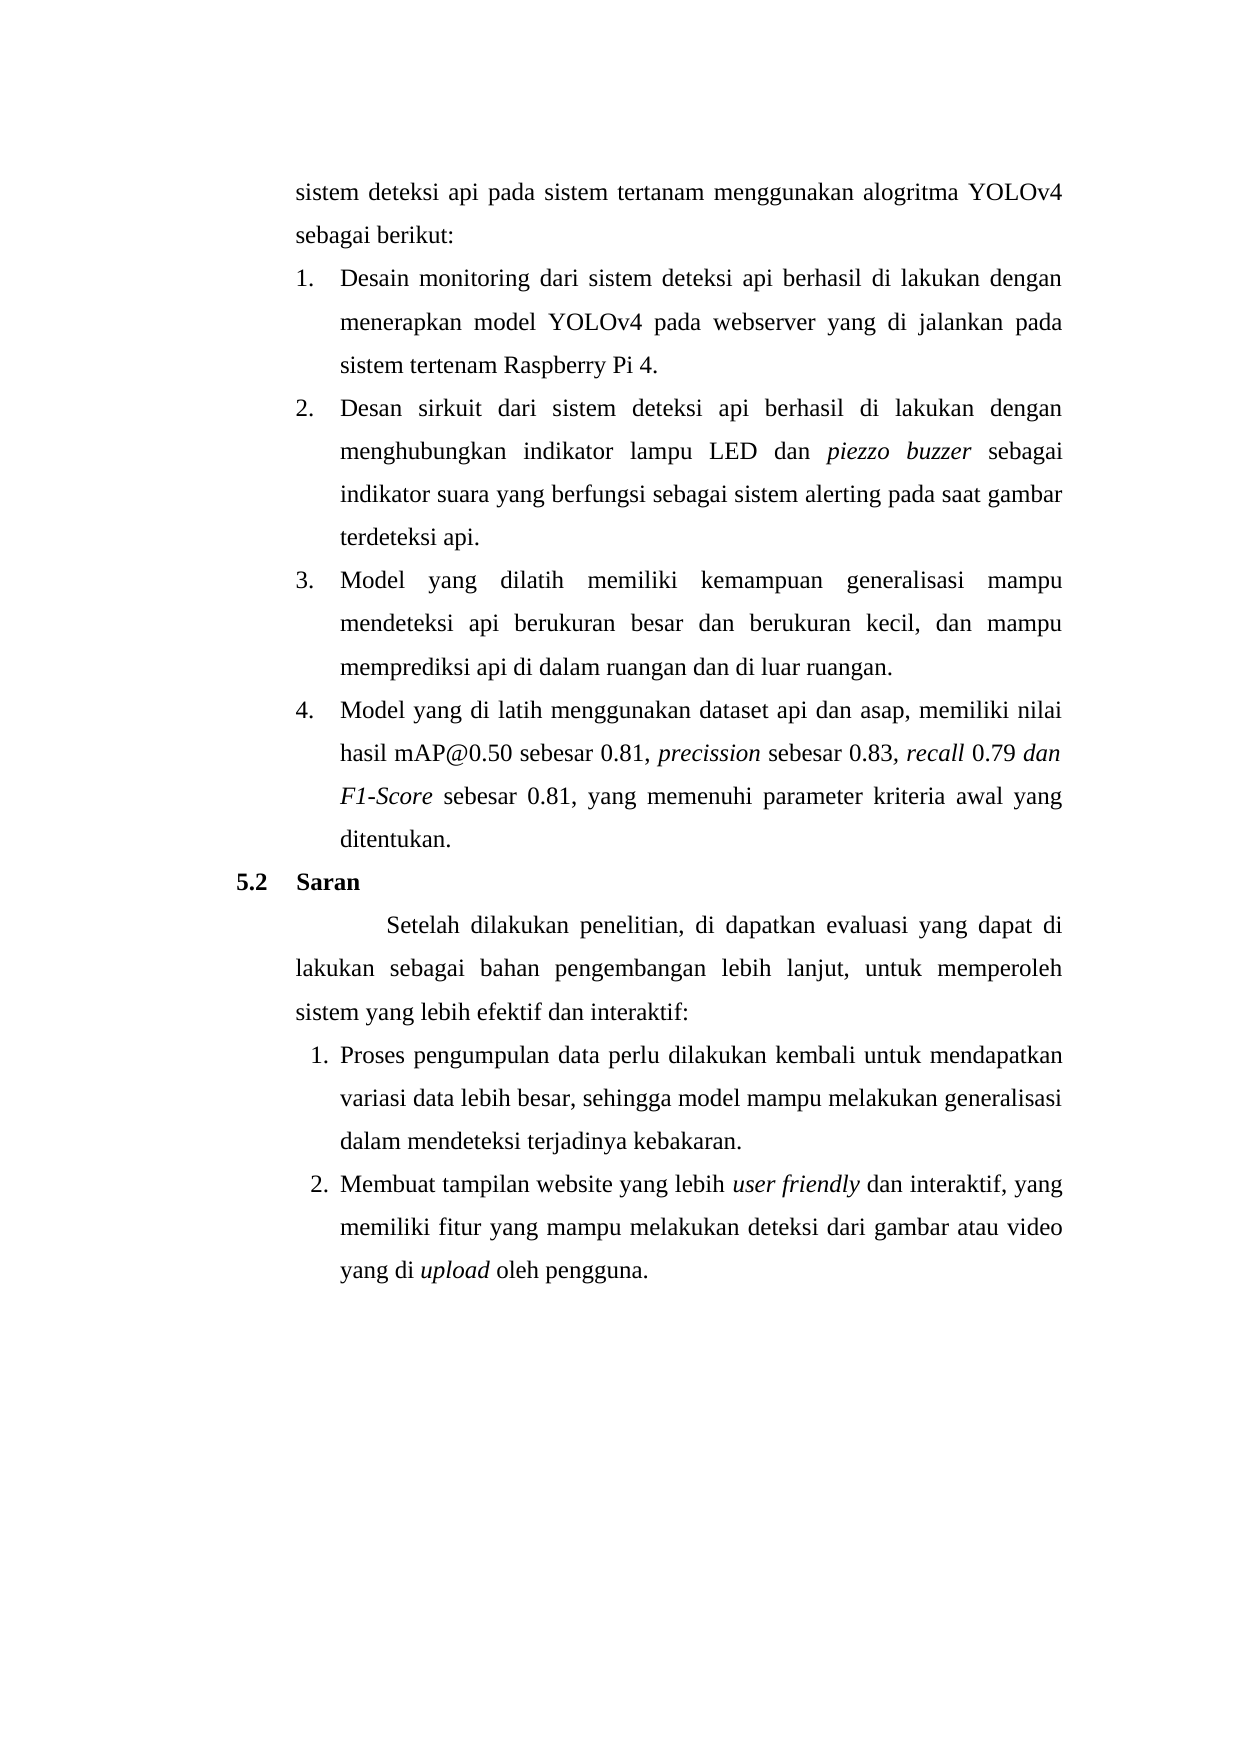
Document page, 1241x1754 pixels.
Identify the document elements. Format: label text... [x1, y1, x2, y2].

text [295, 177, 1063, 249]
list Model yang di latih menggunakan dataset api dan asap, memiliki nilai hasil mAP@0.50 sebesar 0.81, precission sebesar 0.83, recall 0.79 dan F1-Score sebesar 0.81, yang memenuhi parameter kriteria awal yang ditentukan. [295, 695, 1063, 853]
list Proses pengumpulan data perlu dilakukan kembali untuk mendapatkan variasi data lebih besar, sehingga model mampu melakukan generalisasi dalam mendeteksi terjadinya kebakaran. [310, 1040, 1063, 1155]
list Model yang dilatih memiliki kemampuan generalisasi mampu mendeteksi api berukuran besar dan berukuran kecil, dan mampu memprediksi api di dalam ruangan dan di luar ruangan. [295, 565, 1063, 680]
text Setelah dilakukan penelitian, di dapatkan evaluasi yang dapat di lakukan sebagai bahan pengembangan lebih lanjut, untuk memperoleh sistem yang lebih efektif dan interaktif: [295, 910, 1063, 1025]
list Membuat tampilan website yang lebih user friendly dan interaktif, yang memiliki fitur yang mampu melakukan deteksi dari gambar atau video yang di upload oleh pengguna. [310, 1169, 1063, 1284]
list Desain monitoring dari sistem deteksi api berhasil di lakukan dengan menerapkan model YOLOv4 pada webserver yang di jalankan pada sistem tertenam Raspberry Pi 4. [295, 263, 1063, 378]
list Desan sirkuit dari sistem deteksi api berhasil di lakukan dengan menghubungkan indikator lampu LED dan piezzo buzzer sebagai indikator suara yang berfungsi sebagai sistem alerting pada saat gambar terdeteksi api. [295, 393, 1063, 551]
subtitle Saran [236, 867, 1063, 896]
